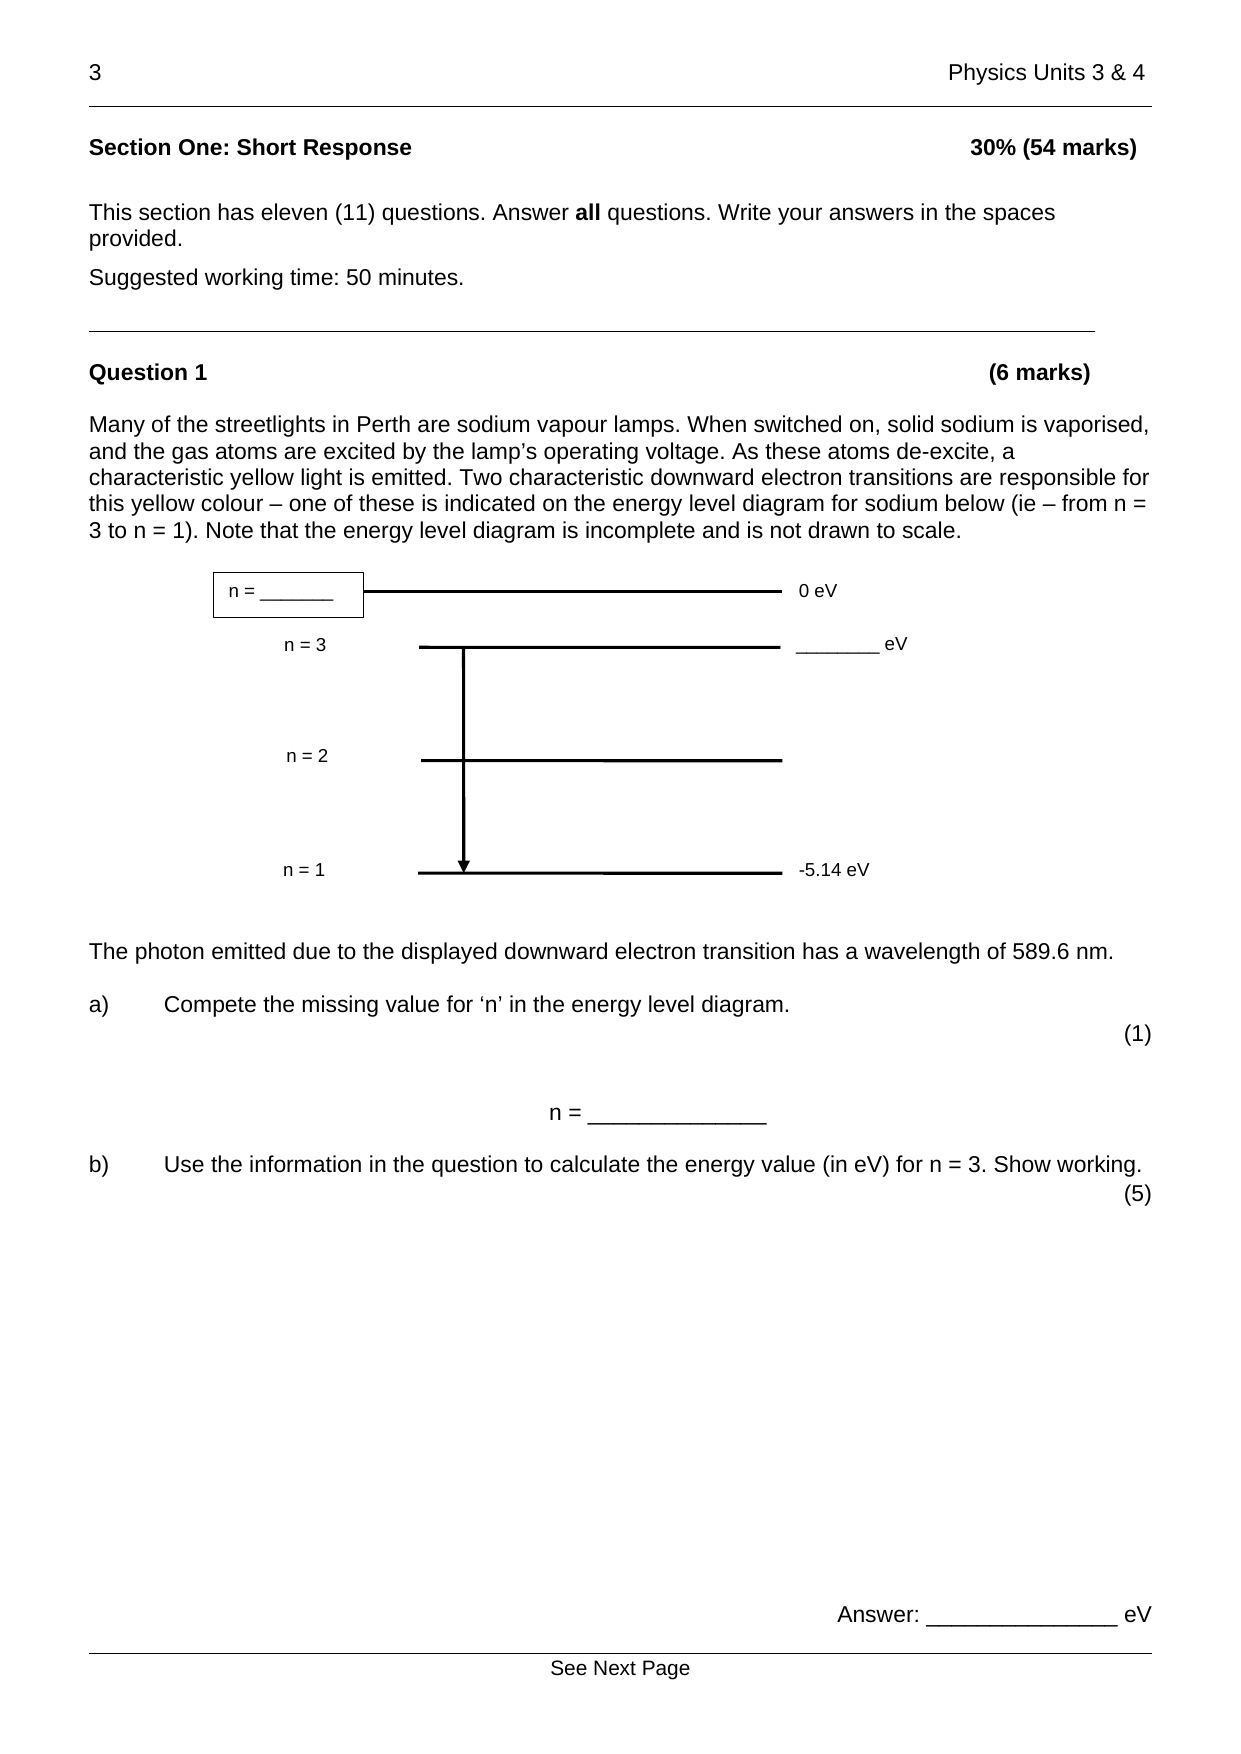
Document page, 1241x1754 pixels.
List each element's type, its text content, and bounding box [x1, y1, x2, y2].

list Use the information in the question to calculate the energy value (in eV) for n = 3. Show working. [89, 1151, 1152, 1178]
list (5) [164, 1180, 1152, 1206]
list Answer: _______________ eV [164, 1601, 1152, 1628]
text Question 1 (6 marks) [89, 358, 1152, 385]
list Compete the missing value for ‘n’ in the energy level diagram. [89, 991, 1152, 1017]
list (1) [164, 1019, 1152, 1046]
text Section One: Short Response 30% (54 marks) [89, 133, 1152, 160]
text The photon emitted due to the displayed downward electron transition has a wavelength of 589.6 nm. [89, 938, 1152, 965]
text Suggested working time: 50 minutes. [89, 264, 1095, 290]
text Many of the streetlights in Perth are sodium vapour lamps. When switched on, solid sodium is vaporised, and the gas atoms are excited by the lamp’s operating voltage. As these atoms de-excite, a characteristic yellow light is emitted. Two characteristic downward electron transitions are responsible for this yellow colour – one of these is indicated on the energy level diagram for sodium below (ie – from n = 3 to n = 1). Note that the energy level diagram is incomplete and is not drawn to scale. [89, 411, 1152, 543]
text This section has eleven (11) questions. Answer all questions. Write your answers in the spaces provided. [89, 199, 1095, 251]
list n = ______________ [164, 1098, 1152, 1125]
